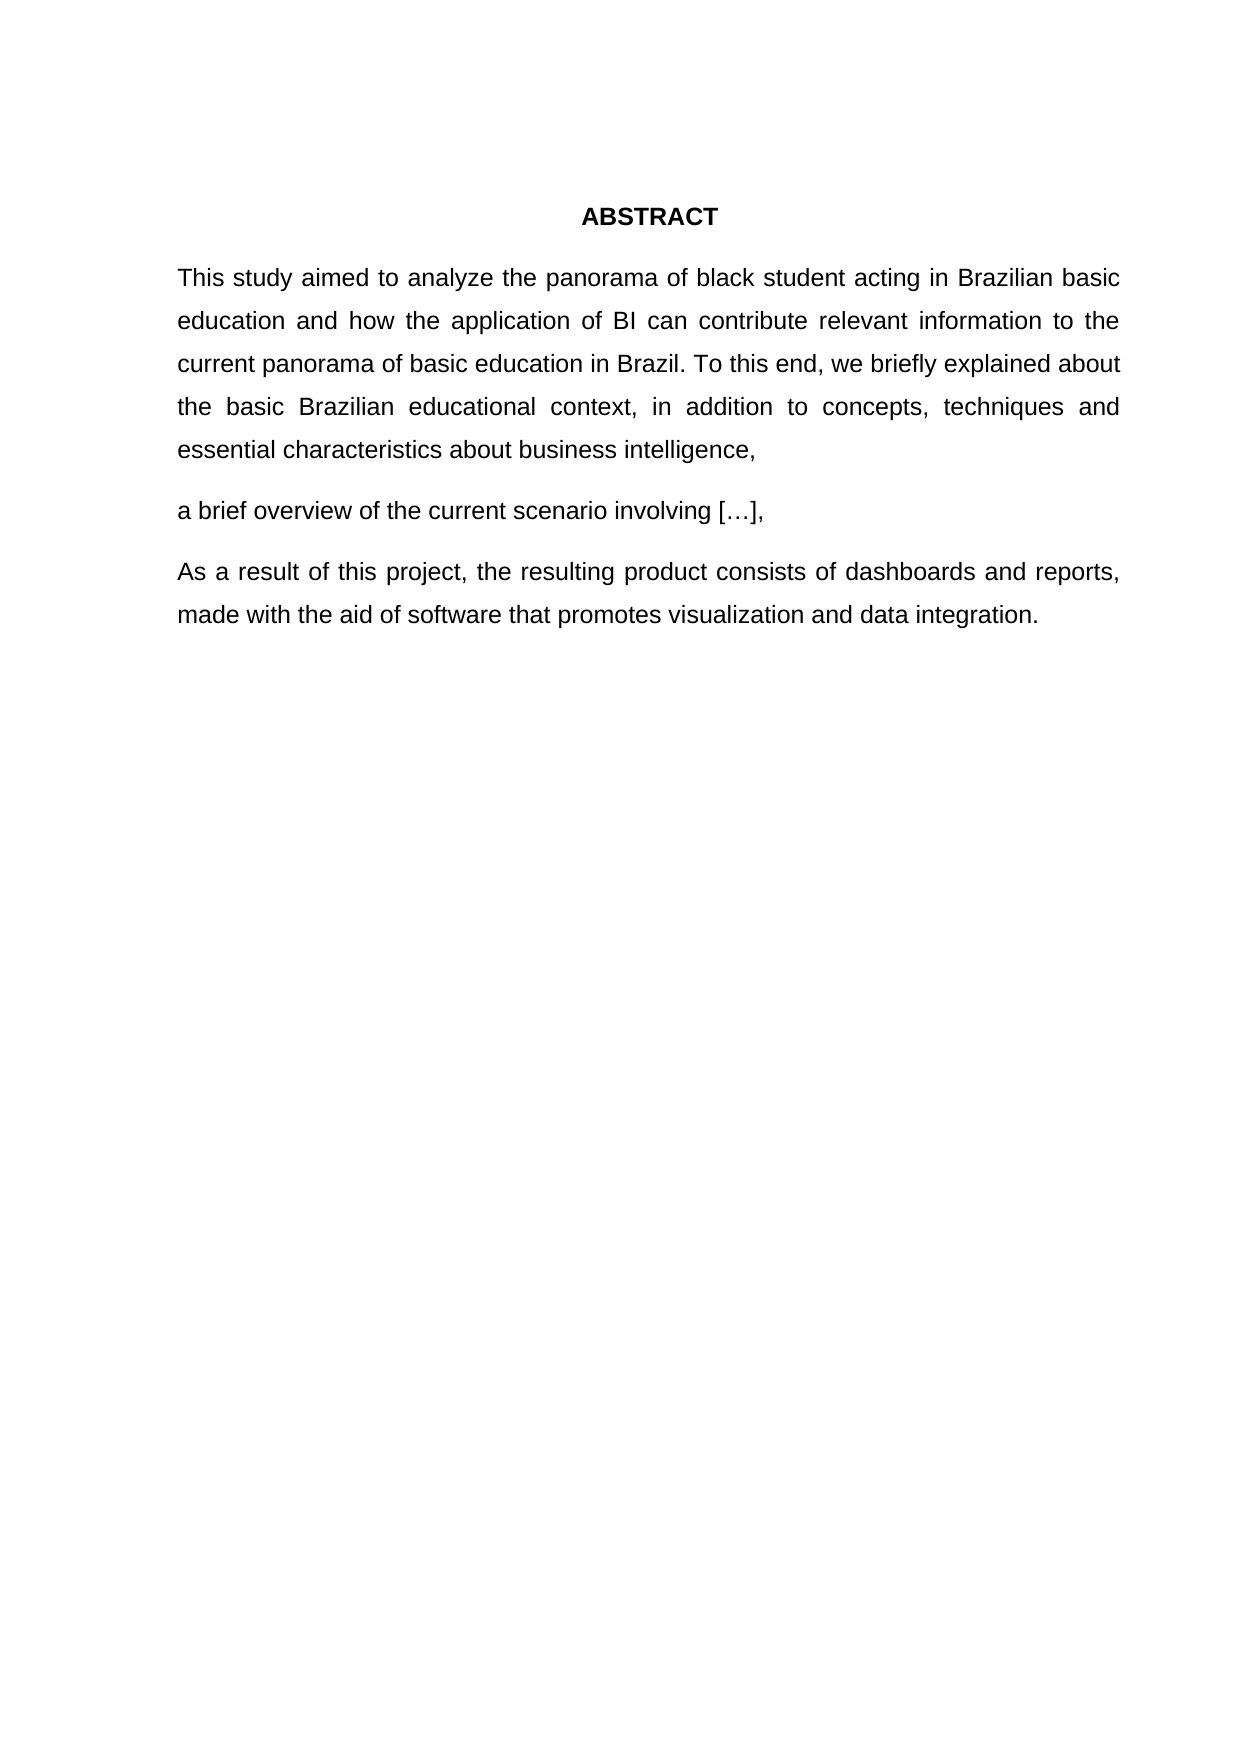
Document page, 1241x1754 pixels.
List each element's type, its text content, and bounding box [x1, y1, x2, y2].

text a brief overview of the current scenario involving […], [177, 496, 1122, 524]
subtitle ABSTRACT [177, 202, 1122, 231]
text As a result of this project, the resulting product consists of dashboards and reports, made with the aid of software that promotes visualization and data integration. [177, 556, 1122, 628]
text This study aimed to analyze the panorama of black student acting in Brazilian basic education and how the application of BI can contribute relevant information to the current panorama of basic education in Brazil. To this end, we briefly explained about the basic Brazilian educational context, in addition to concepts, techniques and essential characteristics about business intelligence, [177, 263, 1122, 464]
